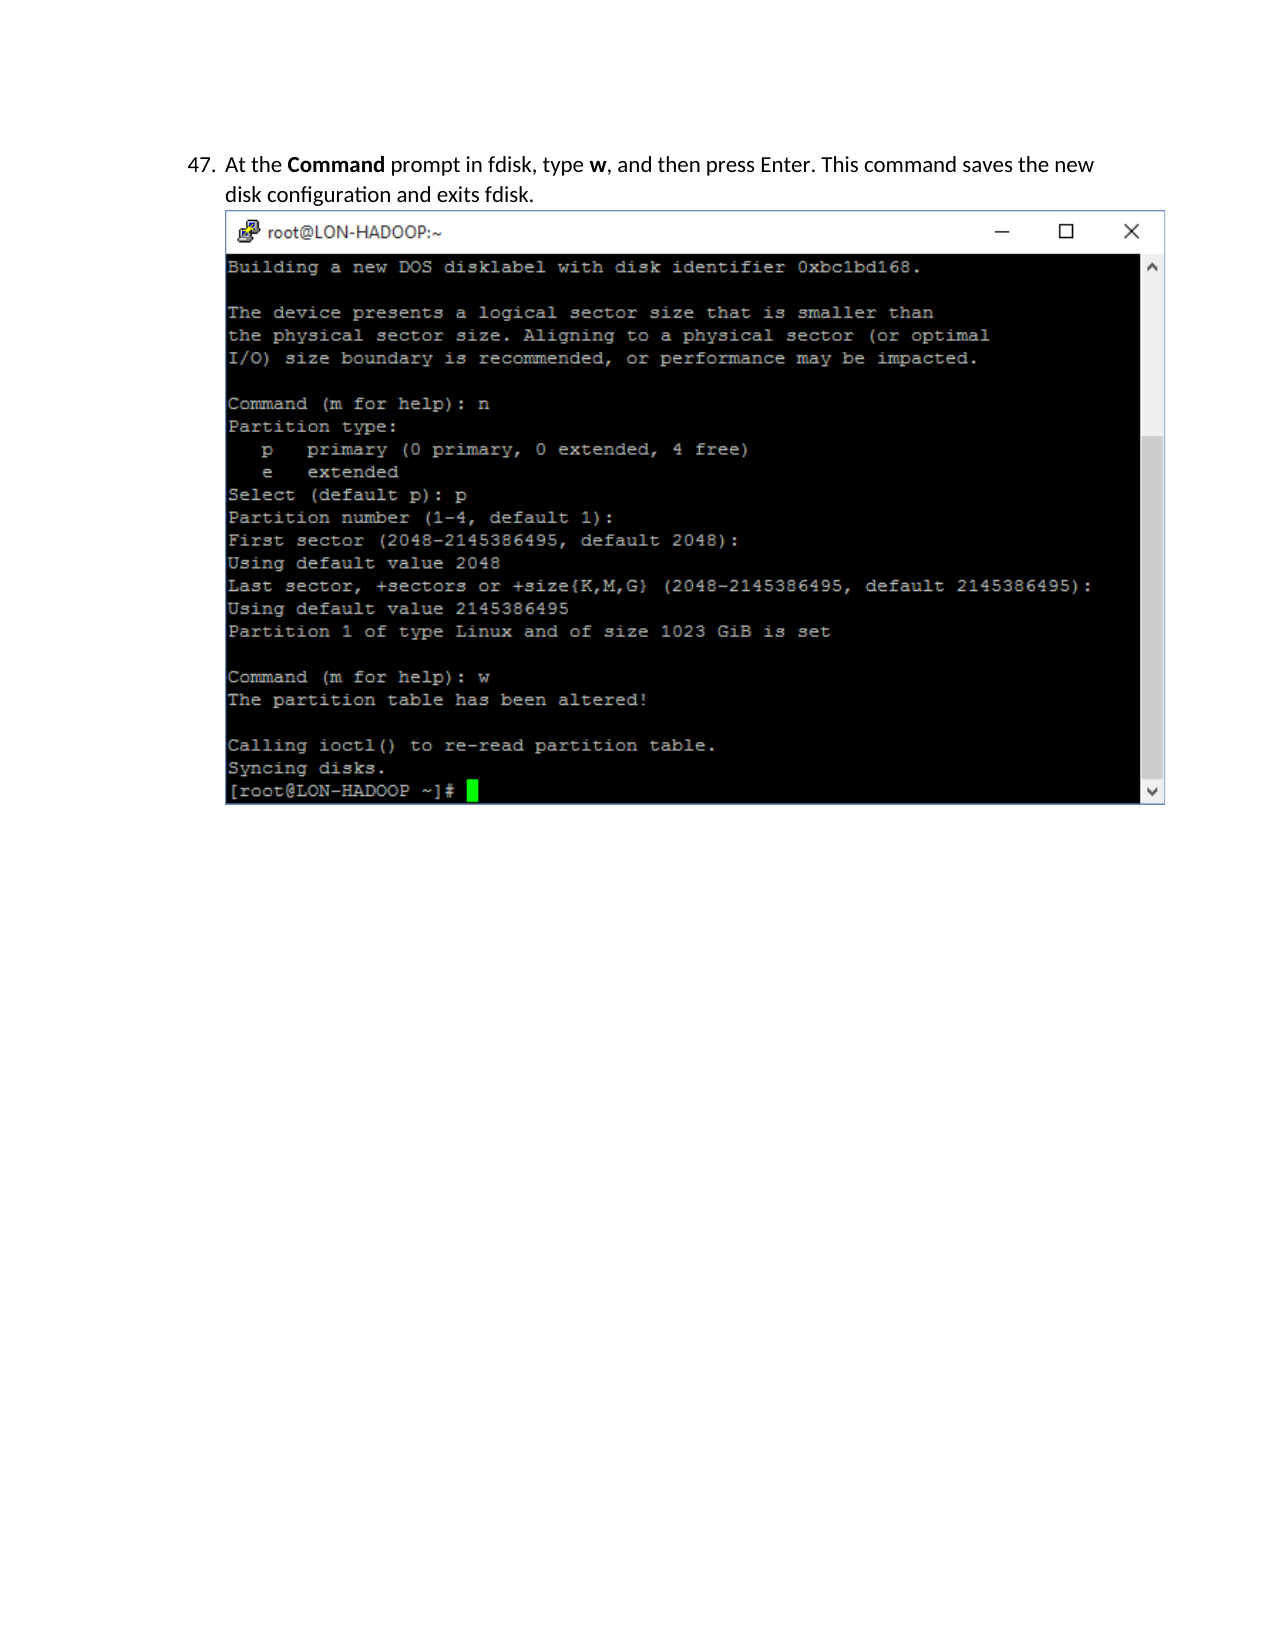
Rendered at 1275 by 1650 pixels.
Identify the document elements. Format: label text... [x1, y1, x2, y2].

list At the Command prompt in fdisk, type w, and then press Enter. This command saves the new disk configuration and exits fdisk. [187, 150, 1125, 208]
picture [225, 210, 1166, 805]
